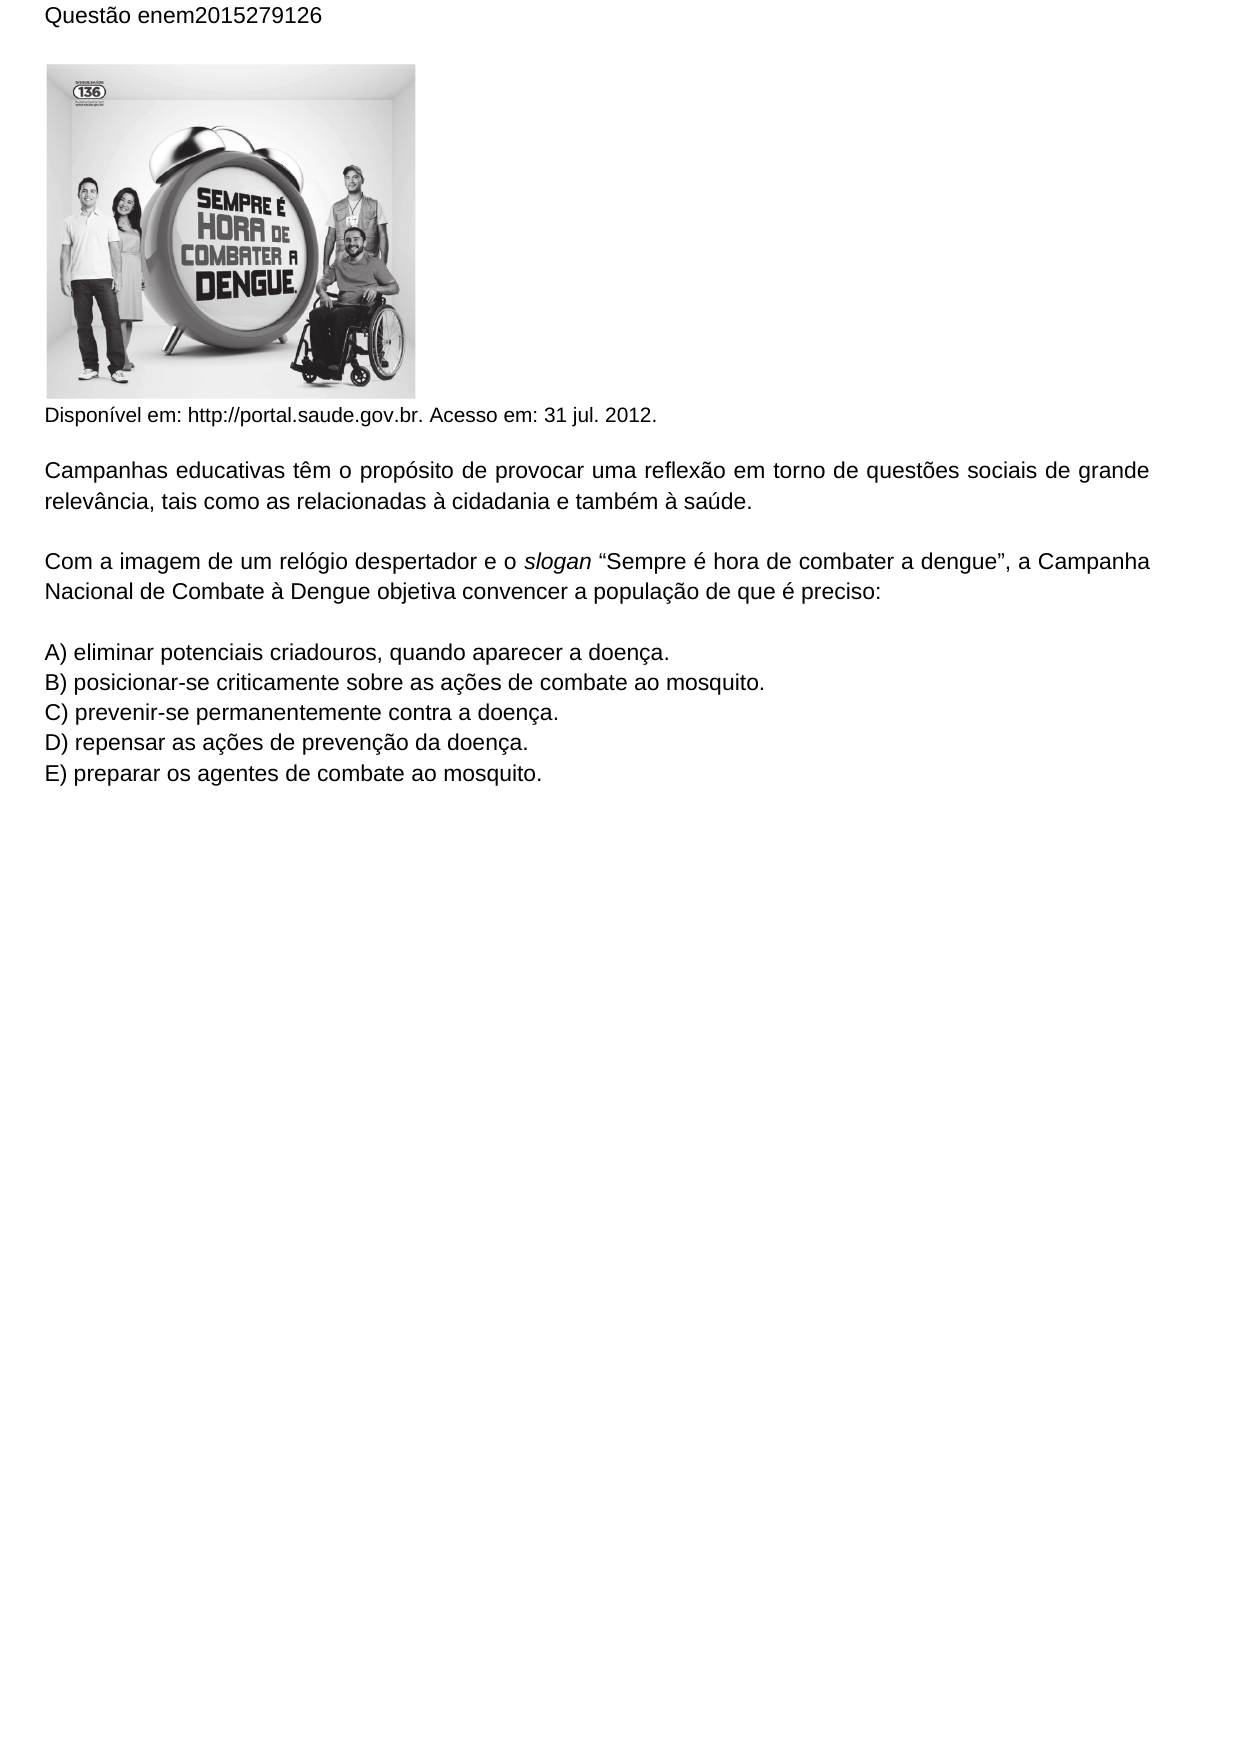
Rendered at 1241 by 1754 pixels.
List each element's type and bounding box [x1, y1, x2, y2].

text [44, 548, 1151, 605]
picture [44, 62, 416, 400]
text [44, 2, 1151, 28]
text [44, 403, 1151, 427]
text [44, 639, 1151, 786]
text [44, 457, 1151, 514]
